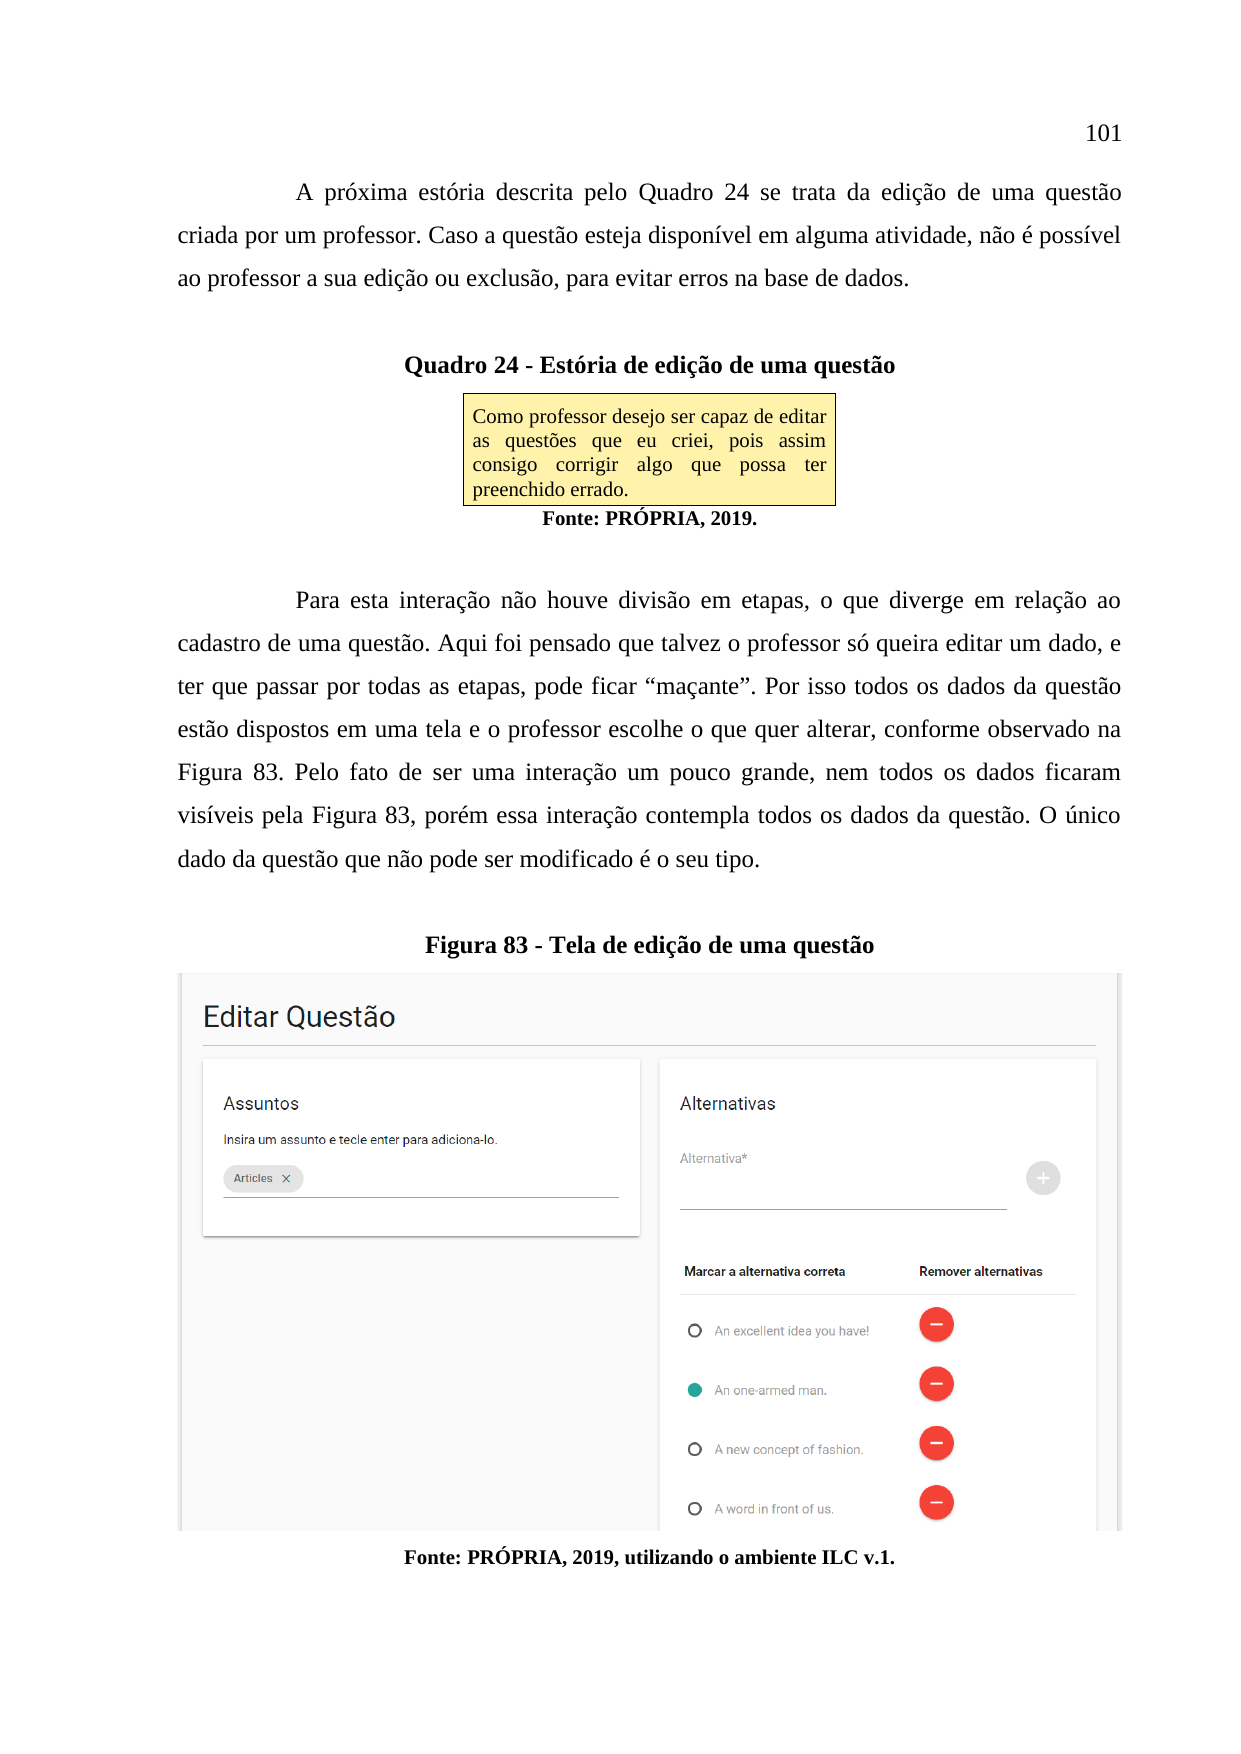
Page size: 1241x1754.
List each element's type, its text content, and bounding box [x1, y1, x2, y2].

text A próxima estória descrita pelo Quadro 24 se trata da edição de uma questão criada por um professor. Caso a questão esteja disponível em alguma atividade, não é possível ao professor a sua edição ou exclusão, para evitar erros na base de dados. [177, 177, 1122, 292]
text Como professor desejo ser capaz de editar as questões que eu criei, pois assim consigo corrigir algo que possa ter preenchido errado. [464, 394, 835, 505]
text Fonte: PRÓPRIA, 2019, utilizando o ambiente ILC v.1. [177, 1545, 1122, 1569]
text Fonte: PRÓPRIA, 2019. [177, 506, 1122, 530]
picture [177, 973, 1123, 1531]
text Para esta interação não houve divisão em etapas, o que diverge em relação ao cadastro de uma questão. Aqui foi pensado que talvez o professor só queira editar um dado, e ter que passar por todas as etapas, pode ficar “maçante”. Por isso todos os dados da questão estão dispostos em uma tela e o professor escolhe o que quer alterar, conforme observado na Figura 83. Pelo fato de ser uma interação um pouco grande, nem todos os dados ficaram visíveis pela Figura 83, porém essa interação contempla todos os dados da questão. O único dado da questão que não pode ser modificado é o seu tipo. [177, 585, 1122, 872]
